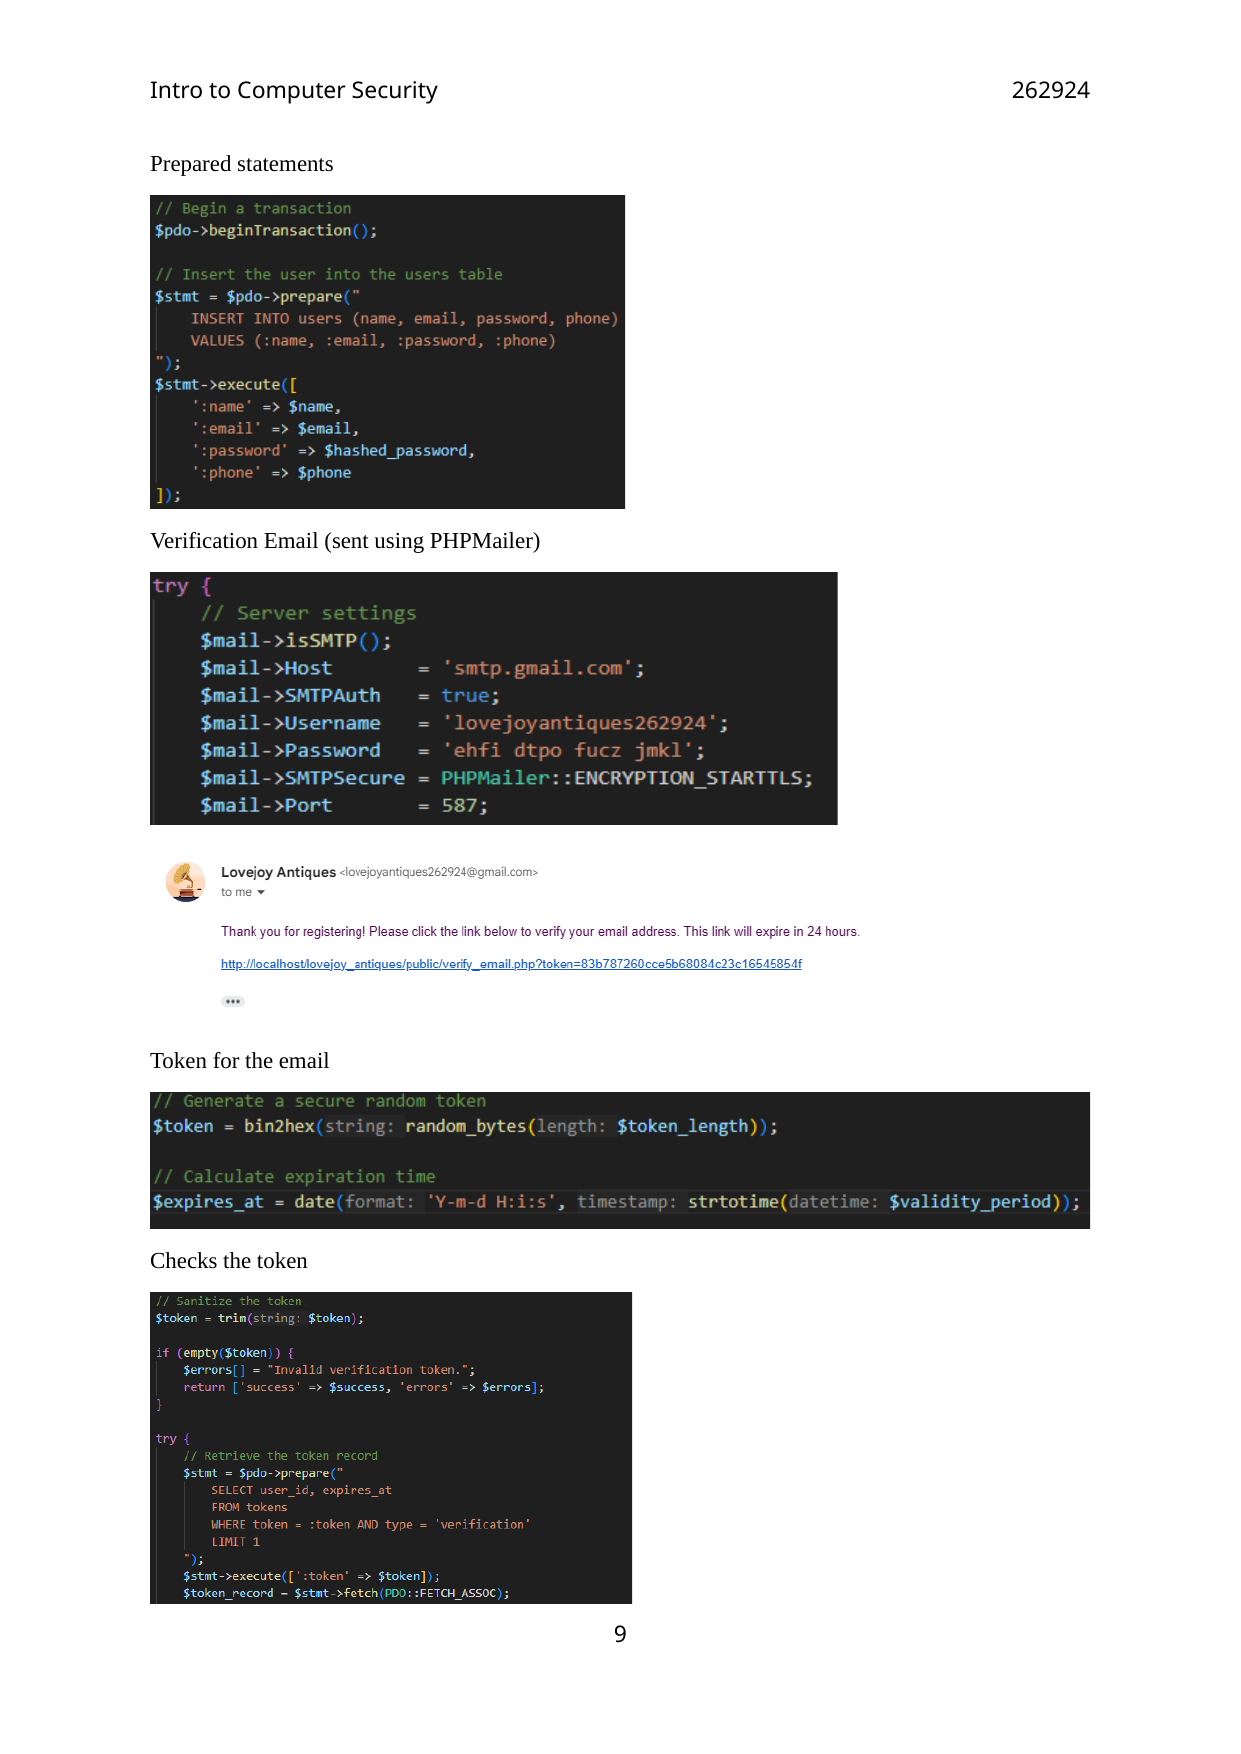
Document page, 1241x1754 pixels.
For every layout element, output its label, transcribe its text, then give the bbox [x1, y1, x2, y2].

picture [150, 1092, 1091, 1229]
picture [150, 843, 880, 1028]
picture [150, 572, 838, 825]
picture [150, 1292, 633, 1604]
text Token for the email [150, 1047, 1090, 1073]
text Prepared statements [150, 150, 1090, 176]
picture [150, 195, 625, 509]
text Checks the token [150, 1247, 1090, 1274]
text Verification Email (sent using PHPMailer) [150, 527, 1090, 554]
